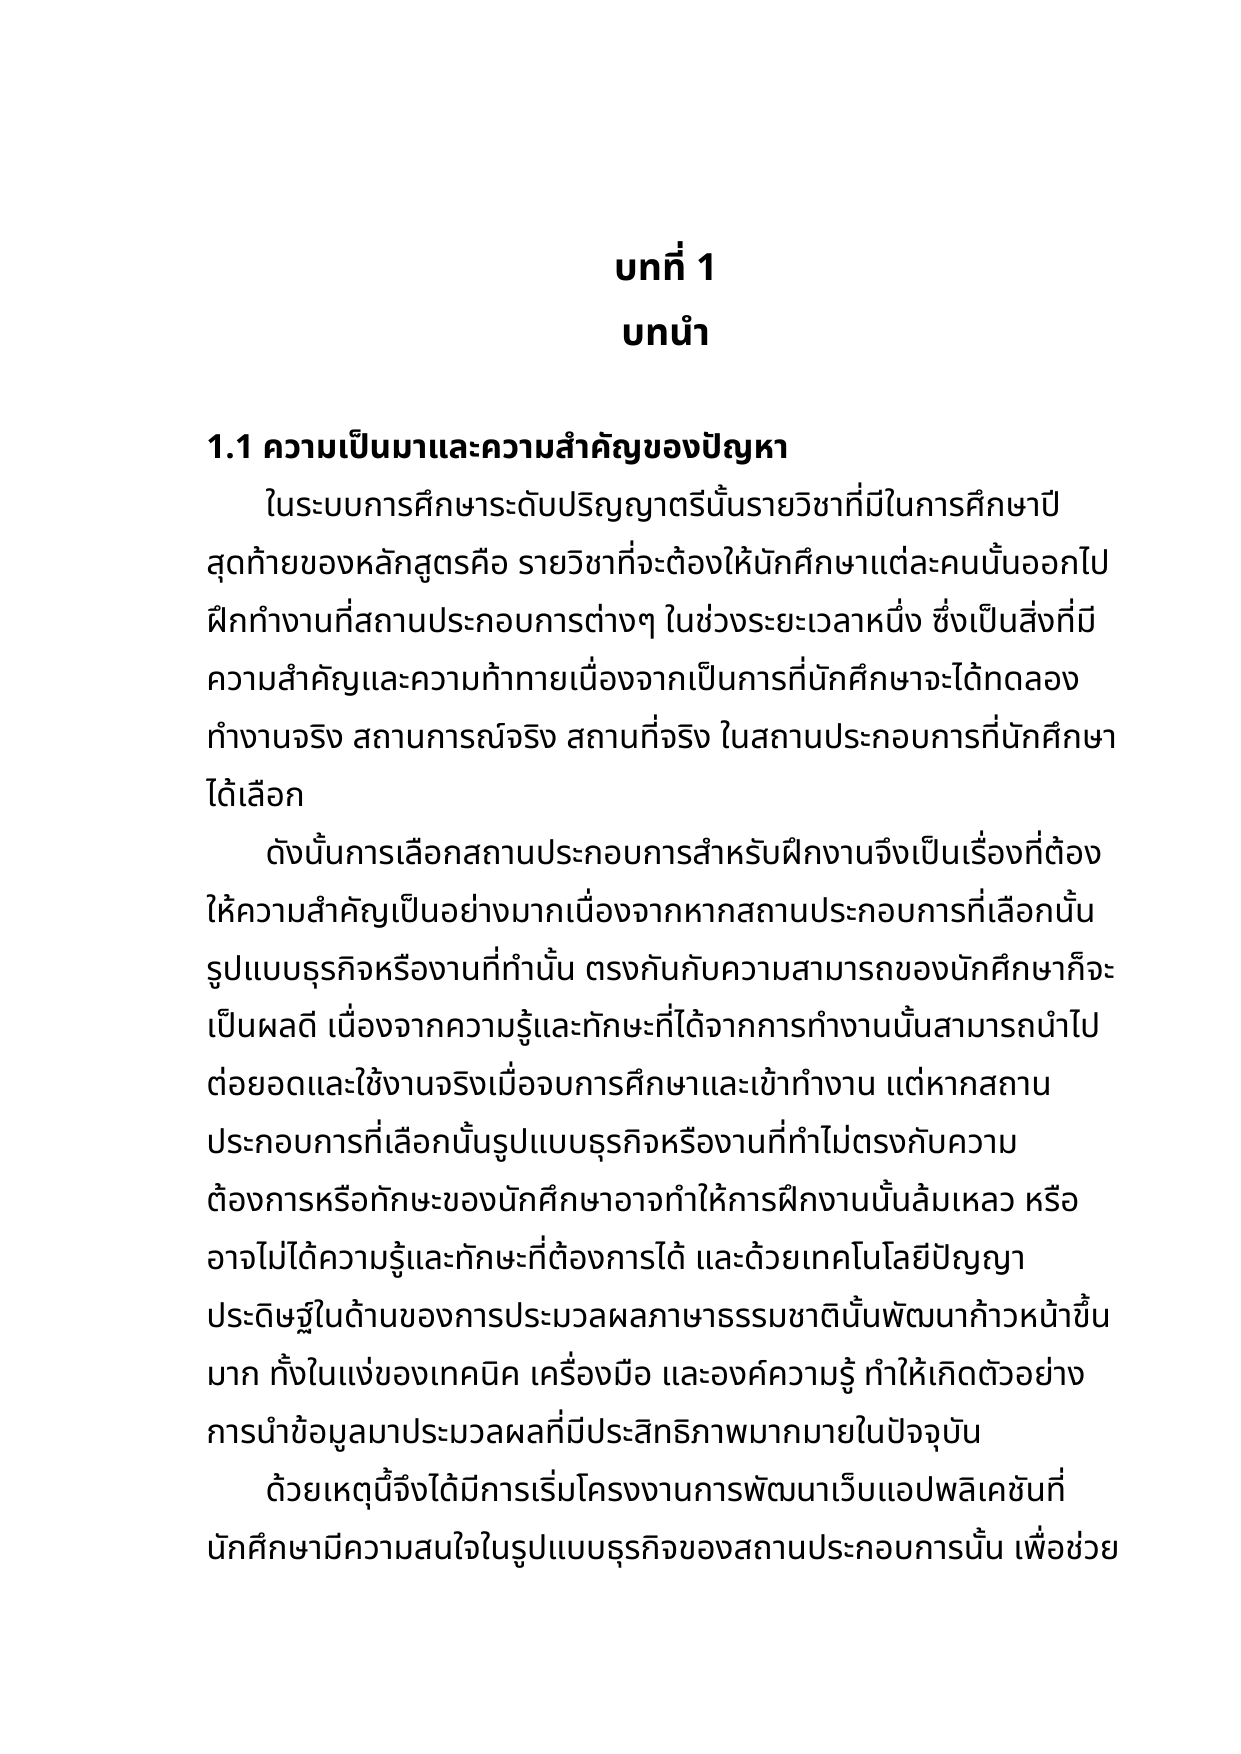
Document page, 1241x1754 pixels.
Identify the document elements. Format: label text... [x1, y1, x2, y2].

subtitle บทที่ 1 บทนำ [206, 240, 1125, 362]
text ดังนั้นการเลือกสถานประกอบการสำหรับฝึกงานจึงเป็นเรื่องที่ต้องให้ความสำคัญเป็นอย่างมากเนื่องจากหากสถานประกอบการที่เลือกนั้นรูปแบบธุรกิจหรืองานที่ทำนั้น ตรงกันกับความสามารถของนักศึกษาก็จะเป็นผลดี เนื่องจากความรู้และทักษะที่ได้จากการทำงานนั้นสามารถนำไปต่อยอดและใช้งานจริงเมื่อจบการศึกษาและเข้าทำงาน แต่หากสถานประกอบการที่เลือกนั้นรูปแบบธุรกิจหรืองานที่ทำไม่ตรงกับความต้องการหรือทักษะของนักศึกษาอาจทำให้การฝึกงานนั้นล้มเหลว หรืออาจไม่ได้ความรู้และทักษะที่ต้องการได้ และด้วยเทคโนโลยีปัญญาประดิษฐ์ในด้านของการประมวลผลภาษาธรรมชาตินั้นพัฒนาก้าวหน้าขึ้นมาก ทั้งในแง่ของเทคนิค เครื่องมือ และองค์ความรู้ ทำให้เกิดตัวอย่างการนำข้อมูลมาประมวลผลที่มีประสิทธิภาพมากมายในปัจจุบัน [206, 829, 1125, 1458]
text ในระบบการศึกษาระดับปริญญาตรีนั้นรายวิชาที่มีในการศึกษาปีสุดท้ายของหลักสูตรคือ รายวิชาที่จะต้องให้นักศึกษาแต่ละคนนั้นออกไปฝึกทำงานที่สถานประกอบการต่างๆ ในช่วงระยะเวลาหนึ่ง ซึ่งเป็นสิ่งที่มีความสำคัญและความท้าทายเนื่องจากเป็นการที่นักศึกษาจะได้ทดลองทำงานจริง สถานการณ์จริง สถานที่จริง ในสถานประกอบการที่นักศึกษาได้เลือก [206, 481, 1125, 821]
subtitle 1.1 ความเป็นมาและความสำคัญของปัญหา [206, 423, 1125, 474]
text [206, 1466, 1125, 1574]
